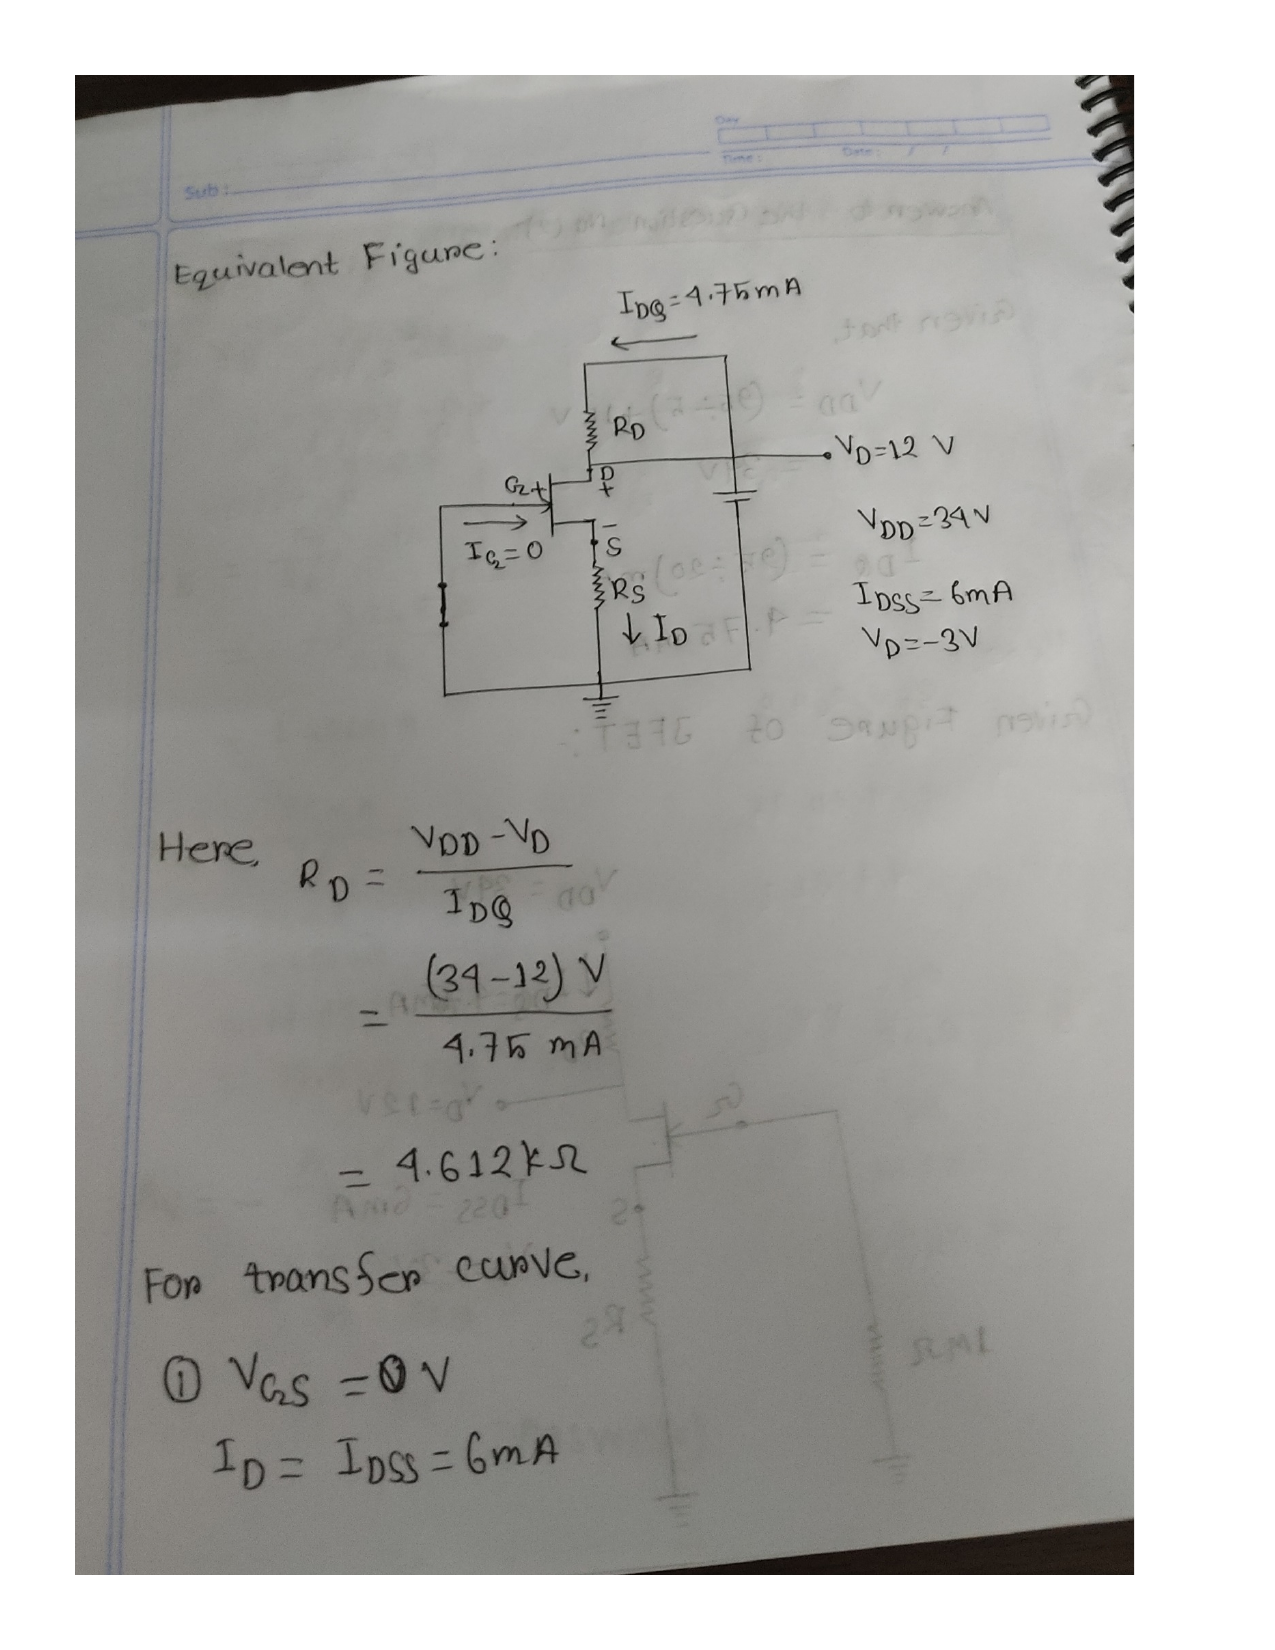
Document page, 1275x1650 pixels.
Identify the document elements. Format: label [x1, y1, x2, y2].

picture [75, 75, 1135, 1575]
